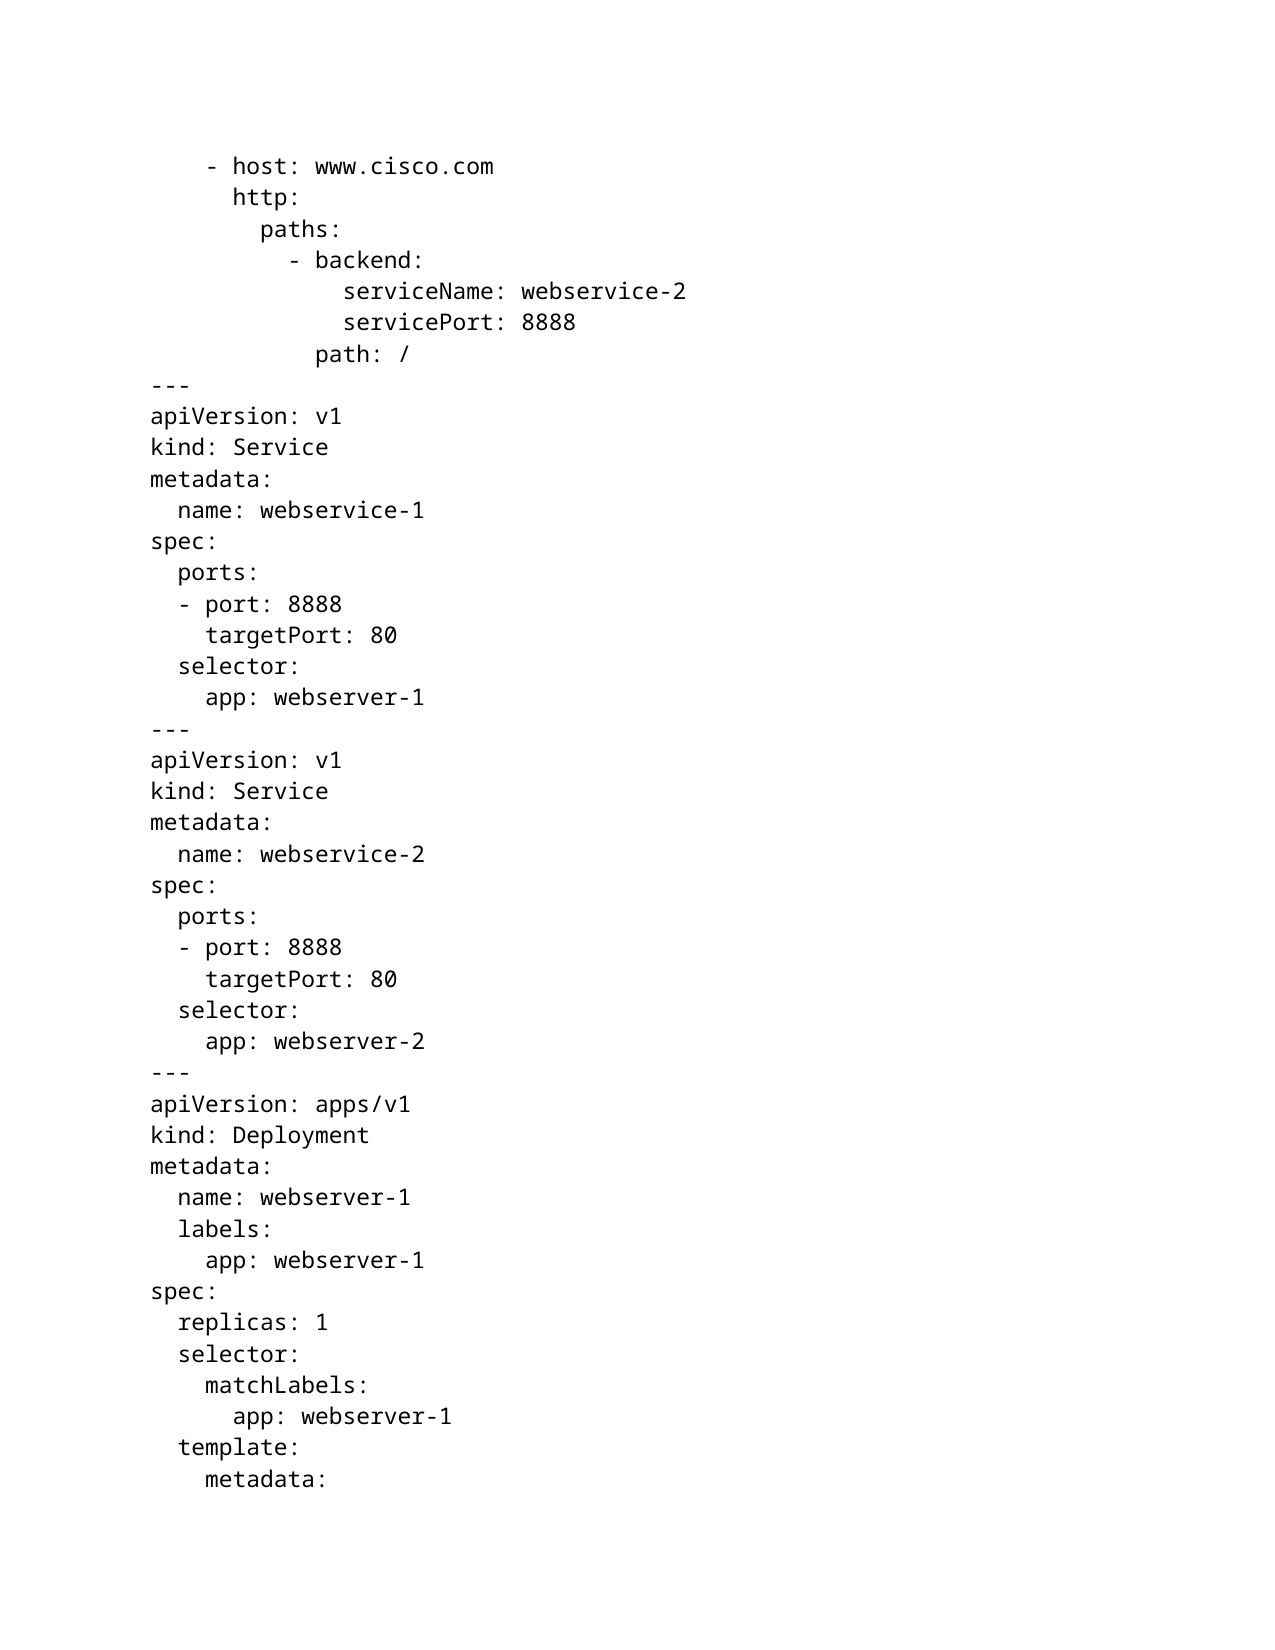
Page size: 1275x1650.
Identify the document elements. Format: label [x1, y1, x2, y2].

text [150, 150, 1125, 1494]
